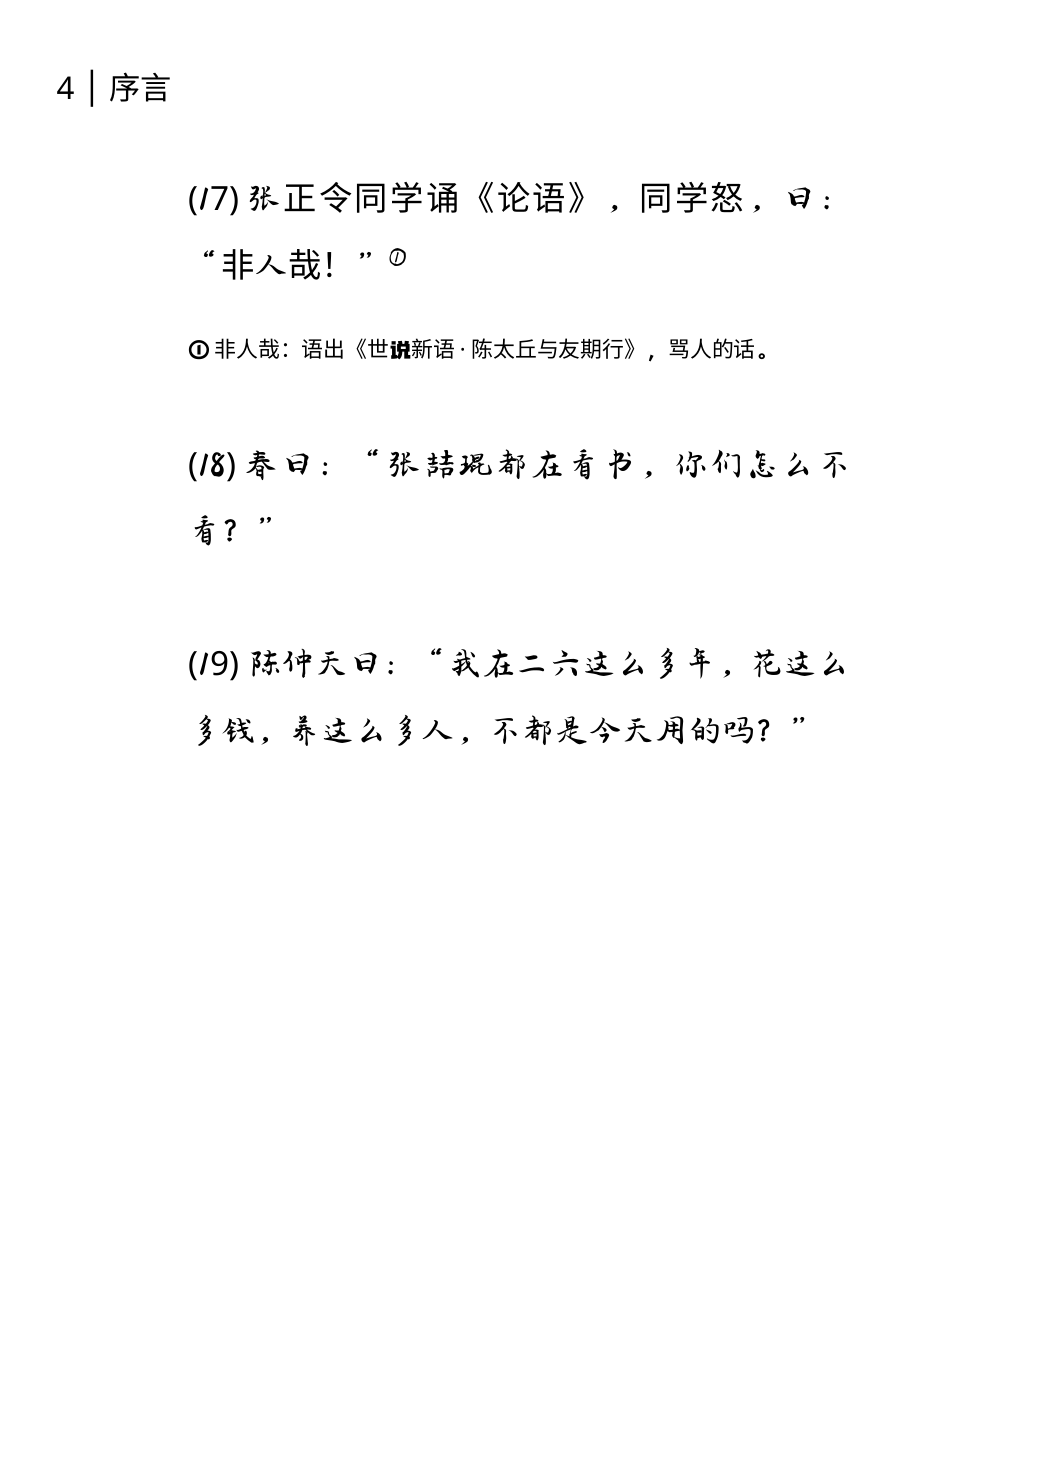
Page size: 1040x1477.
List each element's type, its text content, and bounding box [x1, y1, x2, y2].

list 陈仲天曰：“我在二六这么多年，花这么多钱，养这么多人，不都是今天用的吗？” [188, 632, 852, 764]
list 春曰：“张喆琨都在看书，你们怎么不看？” [188, 432, 852, 565]
list 张正令同学诵《论语》，同学怒，曰：“非人哉！”① [188, 166, 852, 299]
text ①非人哉：语出《世说新语 · 陈太丘与友期行》，骂人的话。 [188, 333, 852, 366]
